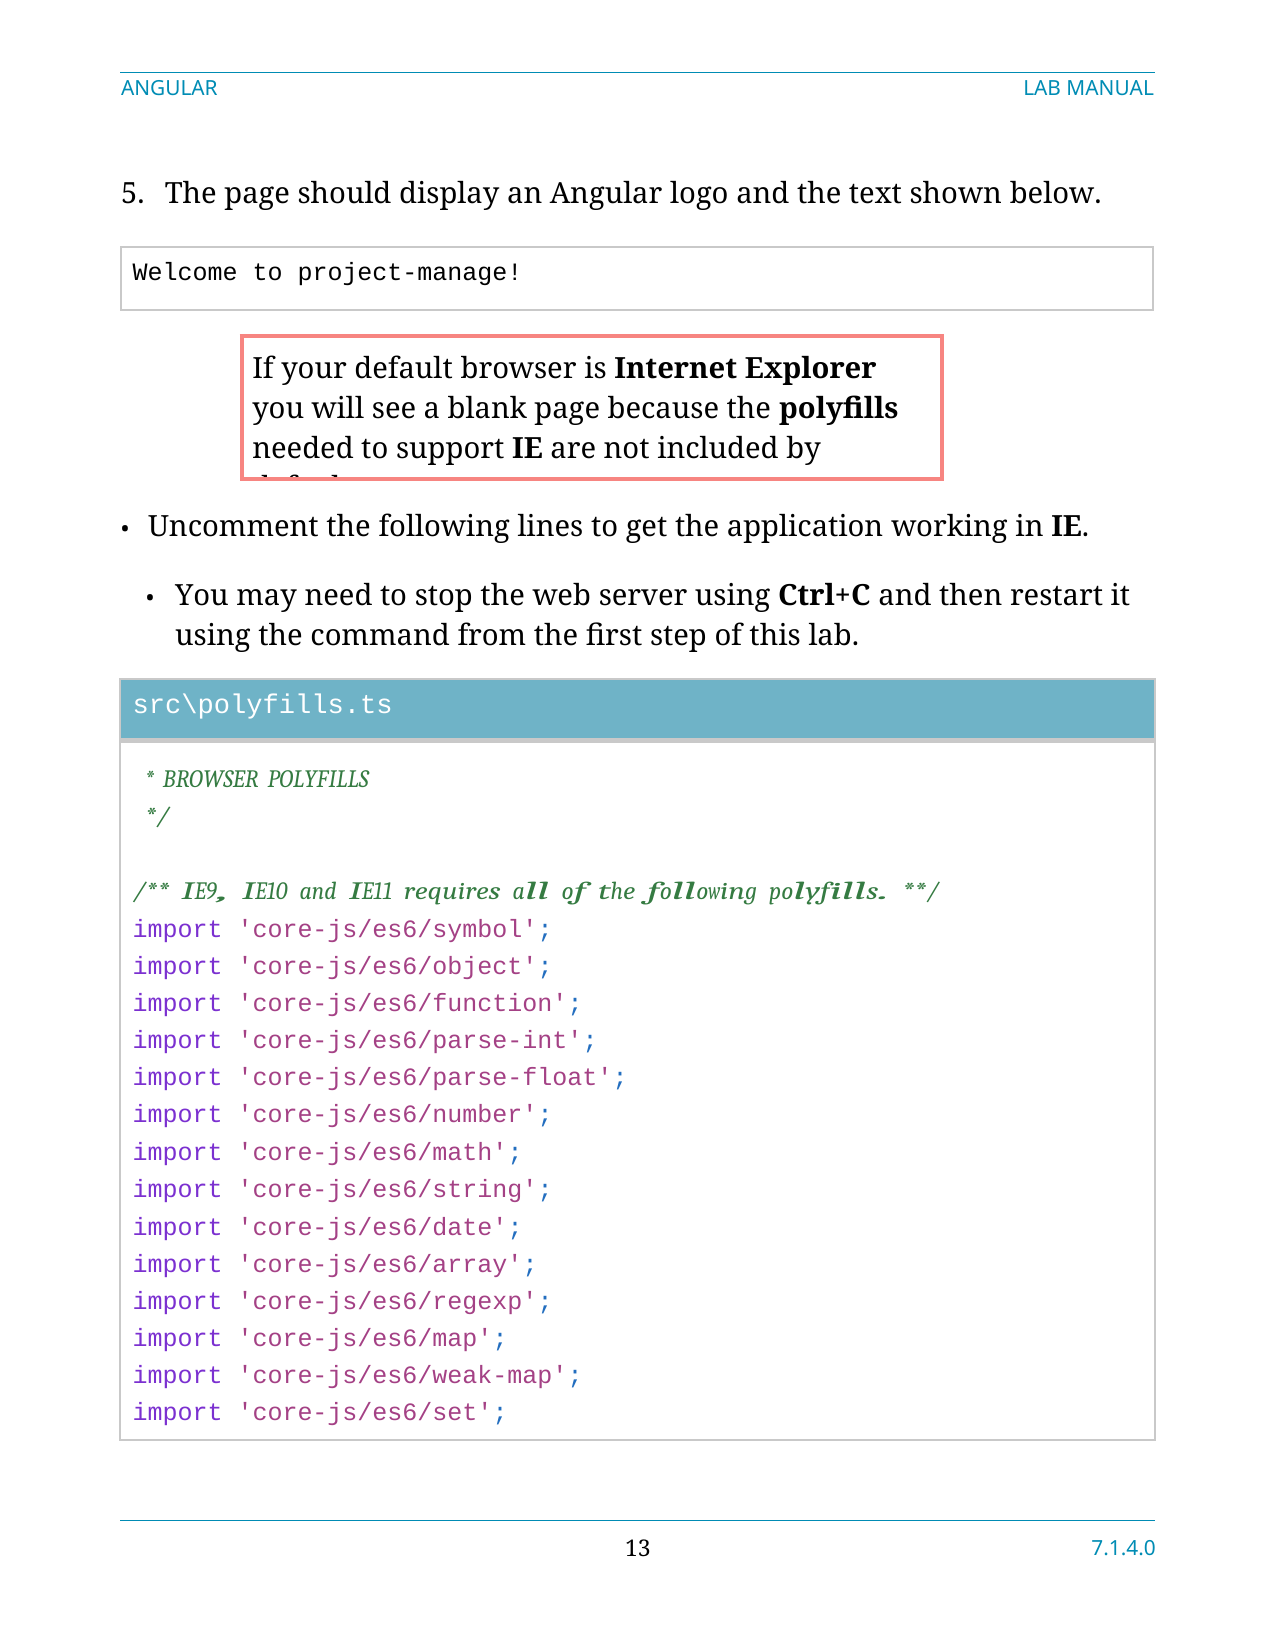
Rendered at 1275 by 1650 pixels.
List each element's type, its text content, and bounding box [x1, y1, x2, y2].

table_header Welcome to project-manage! [122, 248, 1152, 309]
table_cell * BROWSER POLYFILLS */ /** IE9, IE10 and IE11 requires all of the following polyfills. **/ import 'core-js/es6/symbol'; import 'core-js/es6/object'; import 'core-js/es6/function'; import 'core-js/es6/parse-int'; import 'core-js/es6/parse-float'; import 'core-js/es6/number'; import 'core-js/es6/math'; import 'core-js/es6/string'; import 'core-js/es6/date'; import 'core-js/es6/array'; import 'core-js/es6/regexp'; import 'core-js/es6/map'; import 'core-js/es6/weak-map'; import 'core-js/es6/set'; [121, 743, 1154, 1439]
list The page should display an Angular logo and the text shown below. [121, 172, 1198, 212]
list You may need to stop the web server using Ctrl+C and then restart it using the command from the first step of this lab. [146, 574, 1143, 654]
table_header src\polyfills.ts [121, 680, 1154, 738]
list Uncomment the following lines to get the application working in IE. [121, 352, 1198, 545]
